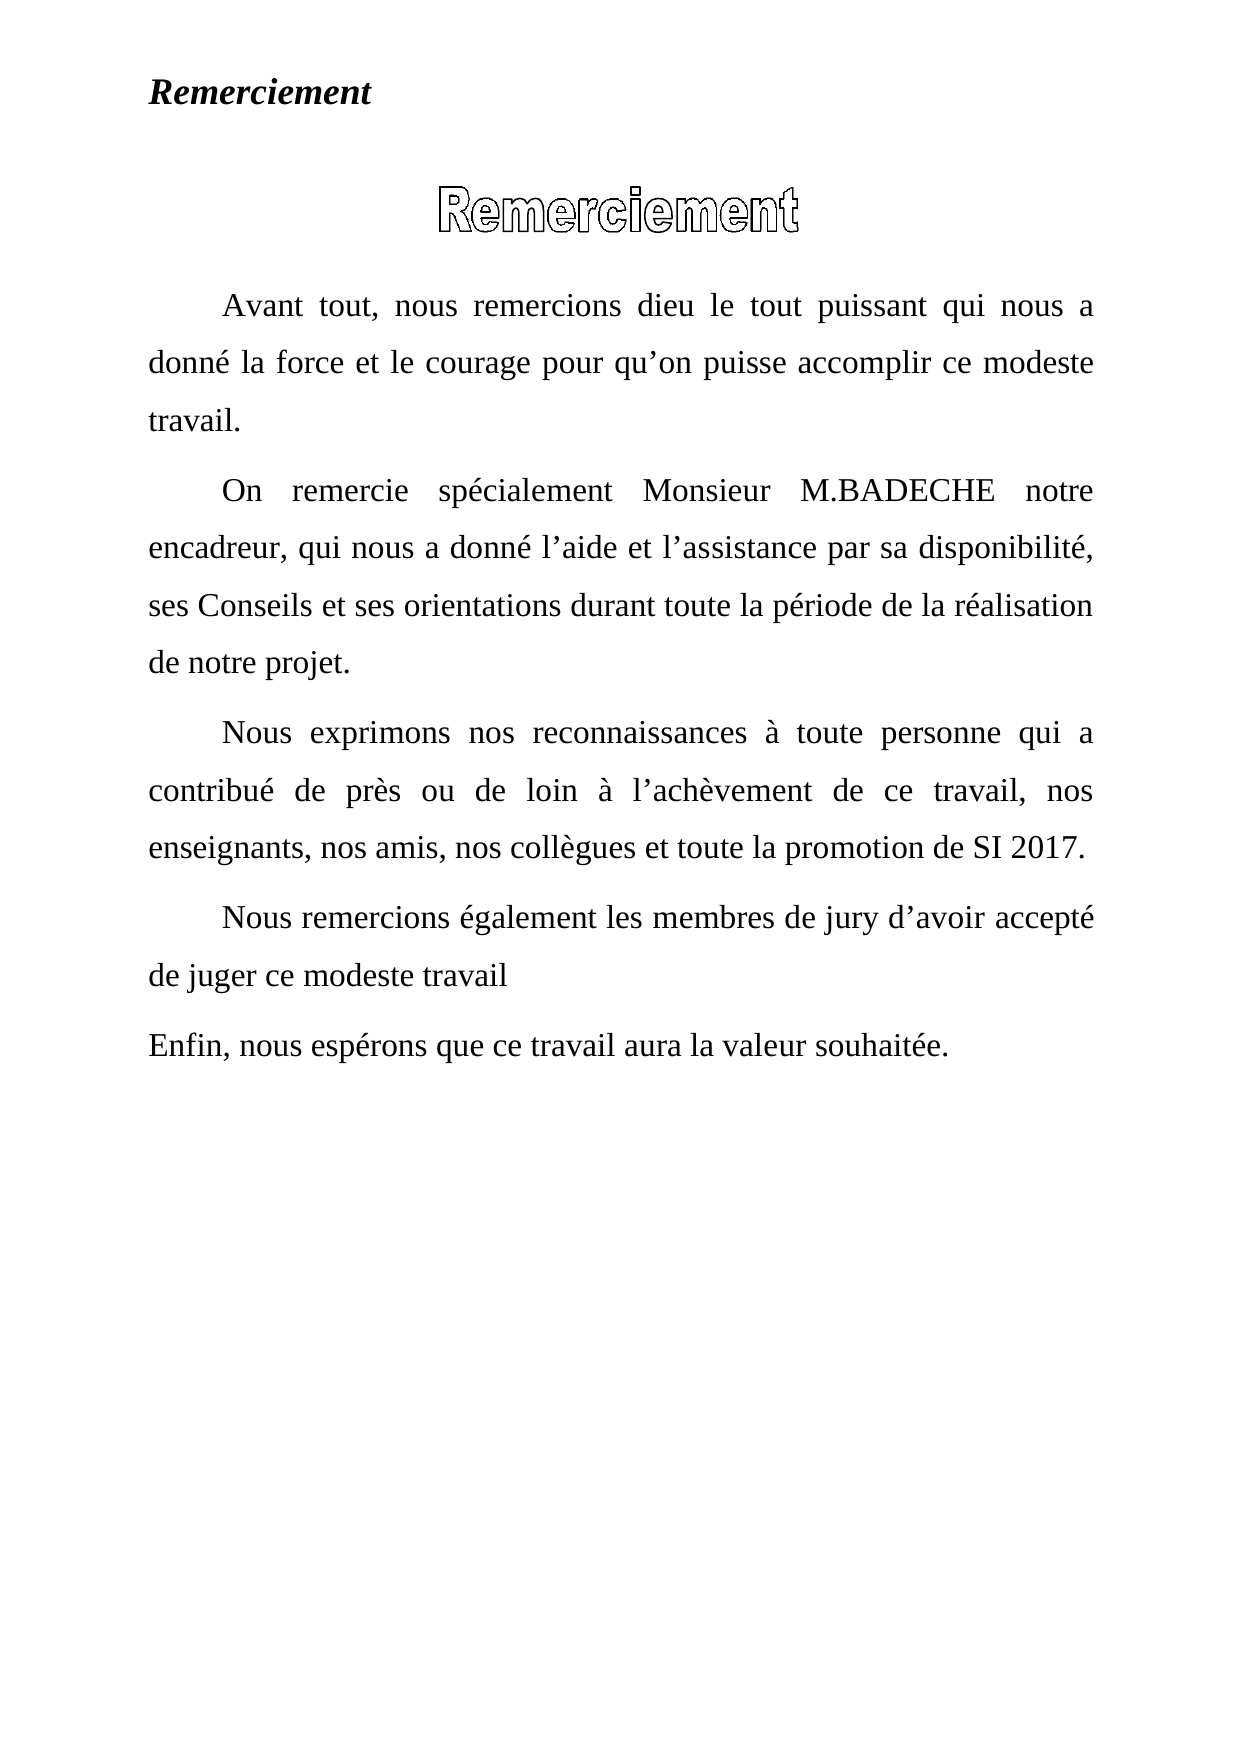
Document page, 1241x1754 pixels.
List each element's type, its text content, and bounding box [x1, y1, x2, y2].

text enseignants, nos amis, nos collègues et toute la promotion de SI 2017. [148, 827, 1154, 866]
text ses Conseils et ses orientations durant toute la période de la réalisation [148, 585, 1154, 623]
text Remerciement [148, 69, 1154, 113]
picture [676, 187, 799, 233]
text Nous exprimons nos reconnaissances à toute personne qui a [222, 712, 1154, 751]
text On remercie spécialement Monsieur M.BADECHE notre [222, 470, 1154, 508]
picture [547, 198, 627, 233]
text travail. [148, 400, 1154, 438]
text Enfin, nous espérons que ce travail aura la valeur souhaitée. [148, 1025, 1154, 1063]
text Avant tout, nous remercions dieu le tout puissant qui nous a [222, 285, 1154, 323]
text contribué de près ou de loin à l’achèvement de ce travail, nos [148, 770, 1154, 808]
picture [439, 186, 500, 233]
text Nous remercions également les membres de jury d’avoir accepté [222, 897, 1154, 936]
text donné la force et le courage pour qu’on puisse accomplir ce modeste [148, 342, 1154, 381]
text de juger ce modeste travail [148, 955, 1154, 993]
text de notre projet. [148, 642, 1154, 681]
text encadreur, qui nous a donné l’aide et l’assistance par sa disponibilité, [148, 527, 1154, 566]
